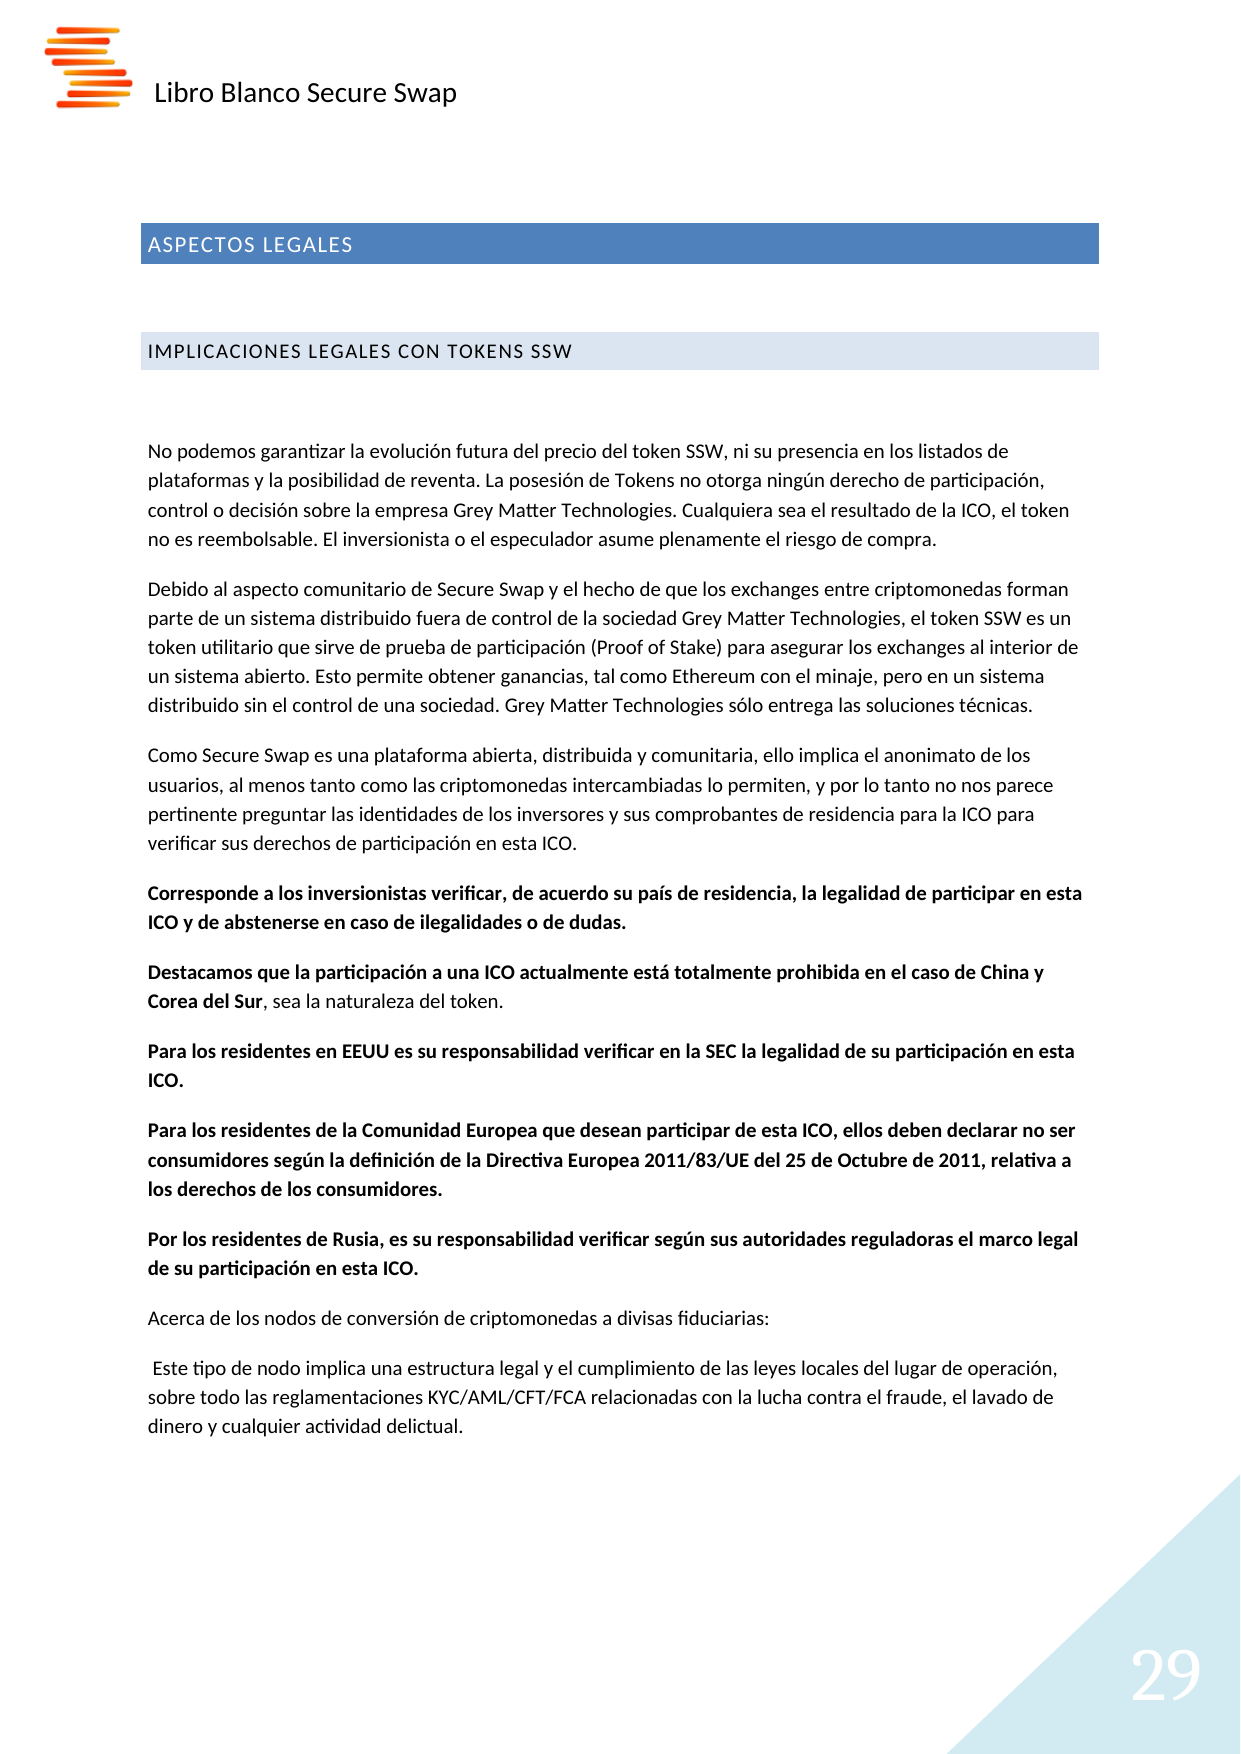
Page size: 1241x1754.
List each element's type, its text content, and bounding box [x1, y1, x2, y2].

text Debido al aspecto comunitario de Secure Swap y el hecho de que los exchanges entre criptomonedas forman parte de un sistema distribuido fuera de control de la sociedad Grey Matter Technologies, el token SSW es un token utilitario que sirve de prueba de participación (Proof of Stake) para asegurar los exchanges al interior de un sistema abierto. Esto permite obtener ganancias, tal como Ethereum con el minaje, pero en un sistema distribuido sin el control de una sociedad. Grey Matter Technologies sólo entrega las soluciones técnicas. [148, 576, 1092, 718]
text Para los residentes en EEUU es su responsabilidad verificar en la SEC la legalidad de su participación en esta ICO. [148, 1038, 1092, 1093]
text Para los residentes de la Comunidad Europea que desean participar de esta ICO, ellos deben declarar no ser consumidores según la definición de la Directiva Europea 2011/83/UE del 25 de Octubre de 2011, relativa a los derechos de los consumidores. [148, 1118, 1092, 1201]
text No podemos garantizar la evolución futura del precio del token SSW, ni su presencia en los listados de plataformas y la posibilidad de reventa. La posesión de Tokens no otorga ningún derecho de participación, control o decisión sobre la empresa Grey Matter Technologies. Cualquiera sea el resultado de la ICO, el token no es reembolsable. El inversionista o el especulador asume plenamente el riesgo de compra. [148, 438, 1092, 551]
text Acerca de los nodos de conversión de criptomonedas a divisas fiduciarias: [148, 1305, 1092, 1331]
subtitle IMPLICACIONES LEGALES CON TOKENS SSW [148, 339, 1092, 364]
text Corresponde a los inversionistas verificar, de acuerdo su país de residencia, la legalidad de participar en esta ICO y de abstenerse en caso de ilegalidades o de dudas. [148, 880, 1092, 935]
text Por los residentes de Rusia, es su responsabilidad verificar según sus autoridades reguladoras el marco legal de su participación en esta ICO. [148, 1226, 1092, 1281]
text Como Secure Swap es una plataforma abierta, distribuida y comunitaria, ello implica el anonimato de los usuarios, al menos tanto como las criptomonedas intercambiadas lo permiten, y por lo tanto no nos parece pertinente preguntar las identidades de los inversores y sus comprobantes de residencia para la ICO para verificar sus derechos de participación en esta ICO. [148, 743, 1092, 856]
subtitle ASPECTOS LEGALES [148, 230, 1092, 258]
text Destacamos que la participación a una ICO actualmente está totalmente prohibida en el caso de China y Corea del Sur, sea la naturaleza del token. [148, 959, 1092, 1014]
picture [44, 26, 133, 109]
text Este tipo de nodo implica una estructura legal y el cumplimiento de las leyes locales del lugar de operación, sobre todo las reglamentaciones KYC/AML/CFT/FCA relacionadas con la lucha contra el fraude, el lavado de dinero y cualquier actividad delictual. [148, 1355, 1092, 1439]
